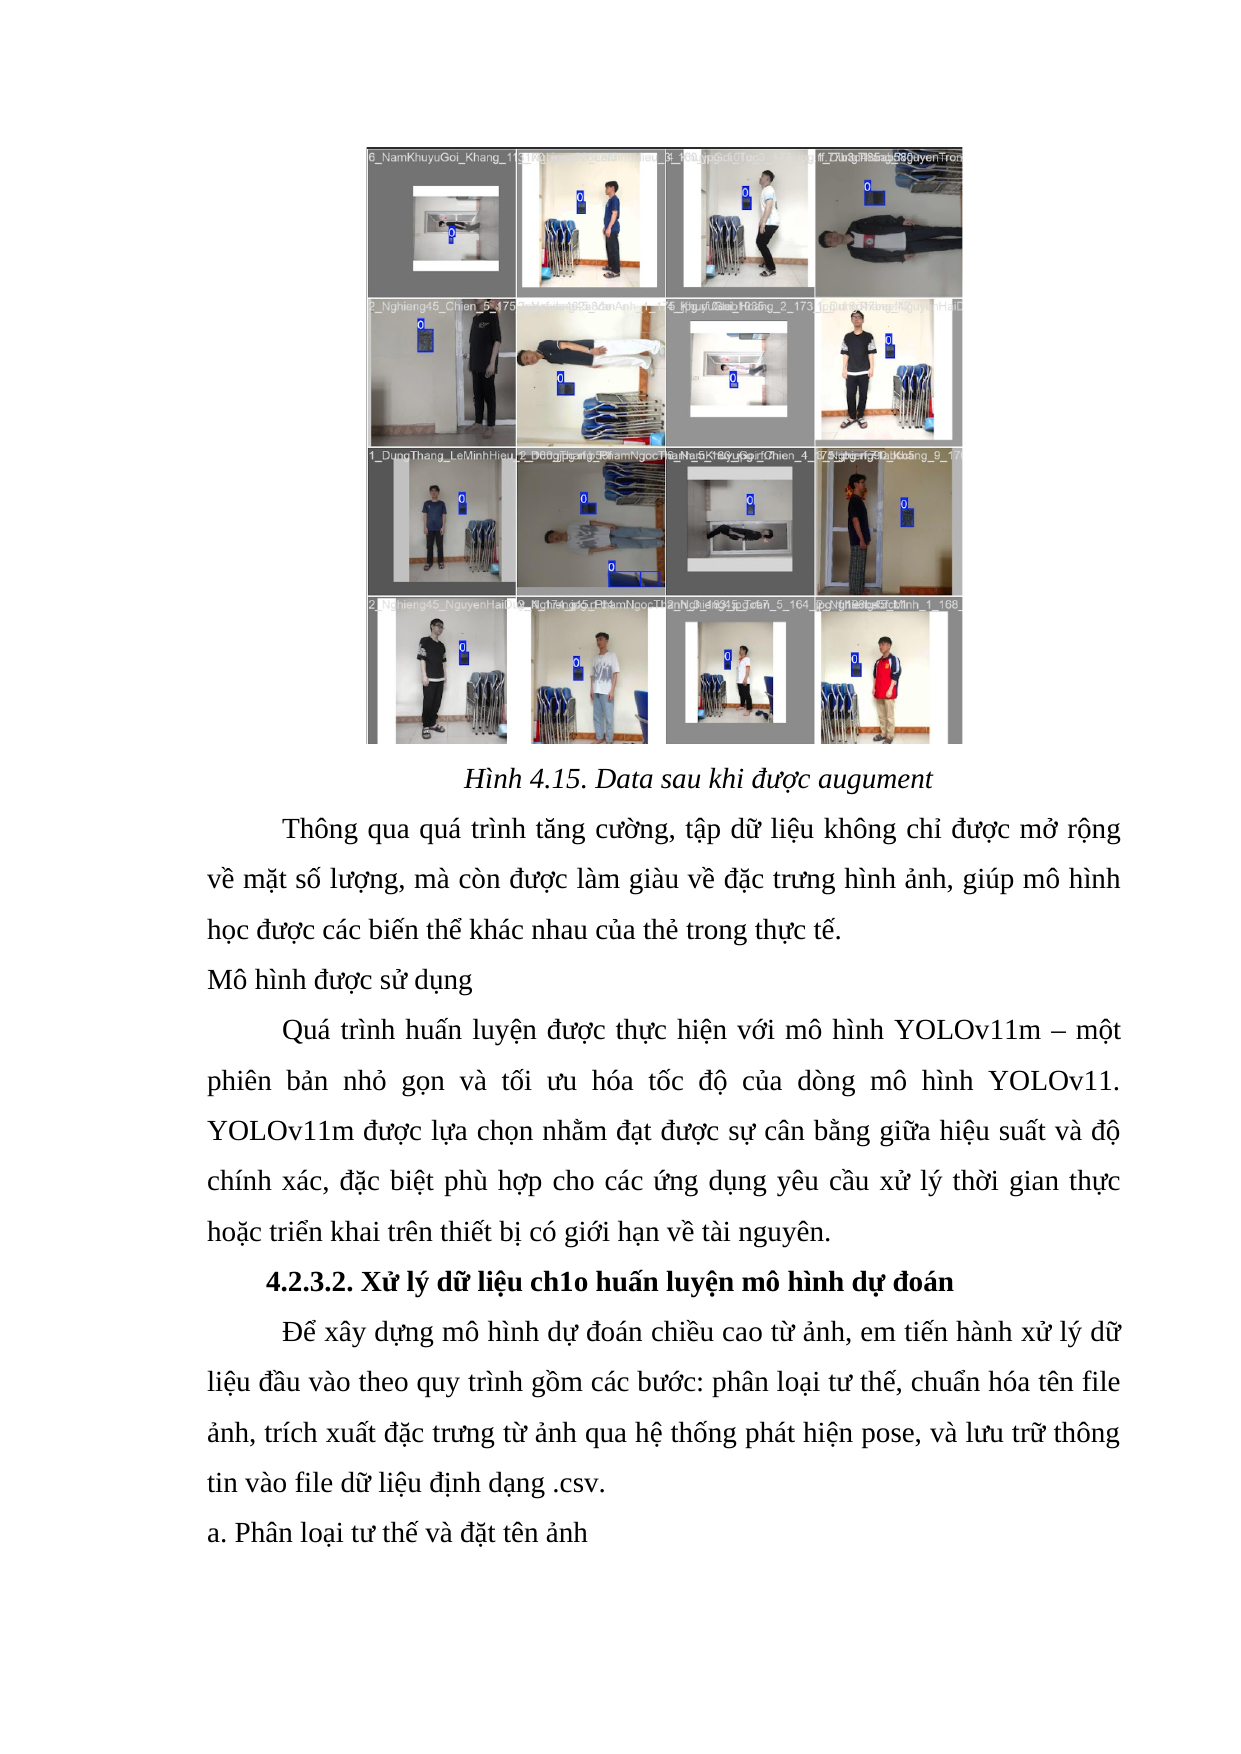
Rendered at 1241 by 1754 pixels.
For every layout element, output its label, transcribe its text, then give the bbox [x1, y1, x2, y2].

picture [366, 147, 963, 744]
text Thông qua quá trình tăng cường, tập dữ liệu không chỉ được mở rộng về mặt số lượng, mà còn được làm giàu về đặc trưng hình ảnh, giúp mô hình học được các biến thể khác nhau của thẻ trong thực tế. [207, 811, 1122, 945]
text Để xây dựng mô hình dự đoán chiều cao từ ảnh, em tiến hành xử lý dữ liệu đầu vào theo quy trình gồm các bước: phân loại tư thế, chuẩn hóa tên file ảnh, trích xuất đặc trưng từ ảnh qua hệ thống phát hiện pose, và lưu trữ thông tin vào file dữ liệu định dạng .csv. [207, 1314, 1122, 1499]
text Mô hình được sử dụng [207, 962, 1122, 996]
text Hình 4.15. Data sau khi được augument [207, 761, 1122, 794]
text Quá trình huấn luyện được thực hiện với mô hình YOLOv11m – một phiên bản nhỏ gọn và tối ưu hóa tốc độ của dòng mô hình YOLOv11. YOLOv11m được lựa chọn nhằm đạt được sự cân bằng giữa hiệu suất và độ chính xác, đặc biệt phù hợp cho các ứng dụng yêu cầu xử lý thời gian thực hoặc triển khai trên thiết bị có giới hạn về tài nguyên. [207, 1012, 1122, 1247]
subtitle 4.2.3.2. Xử lý dữ liệu ch1o huấn luyện mô hình dự đoán [266, 1264, 1122, 1297]
text a. Phân loại tư thế và đặt tên ảnh [207, 1516, 1122, 1549]
